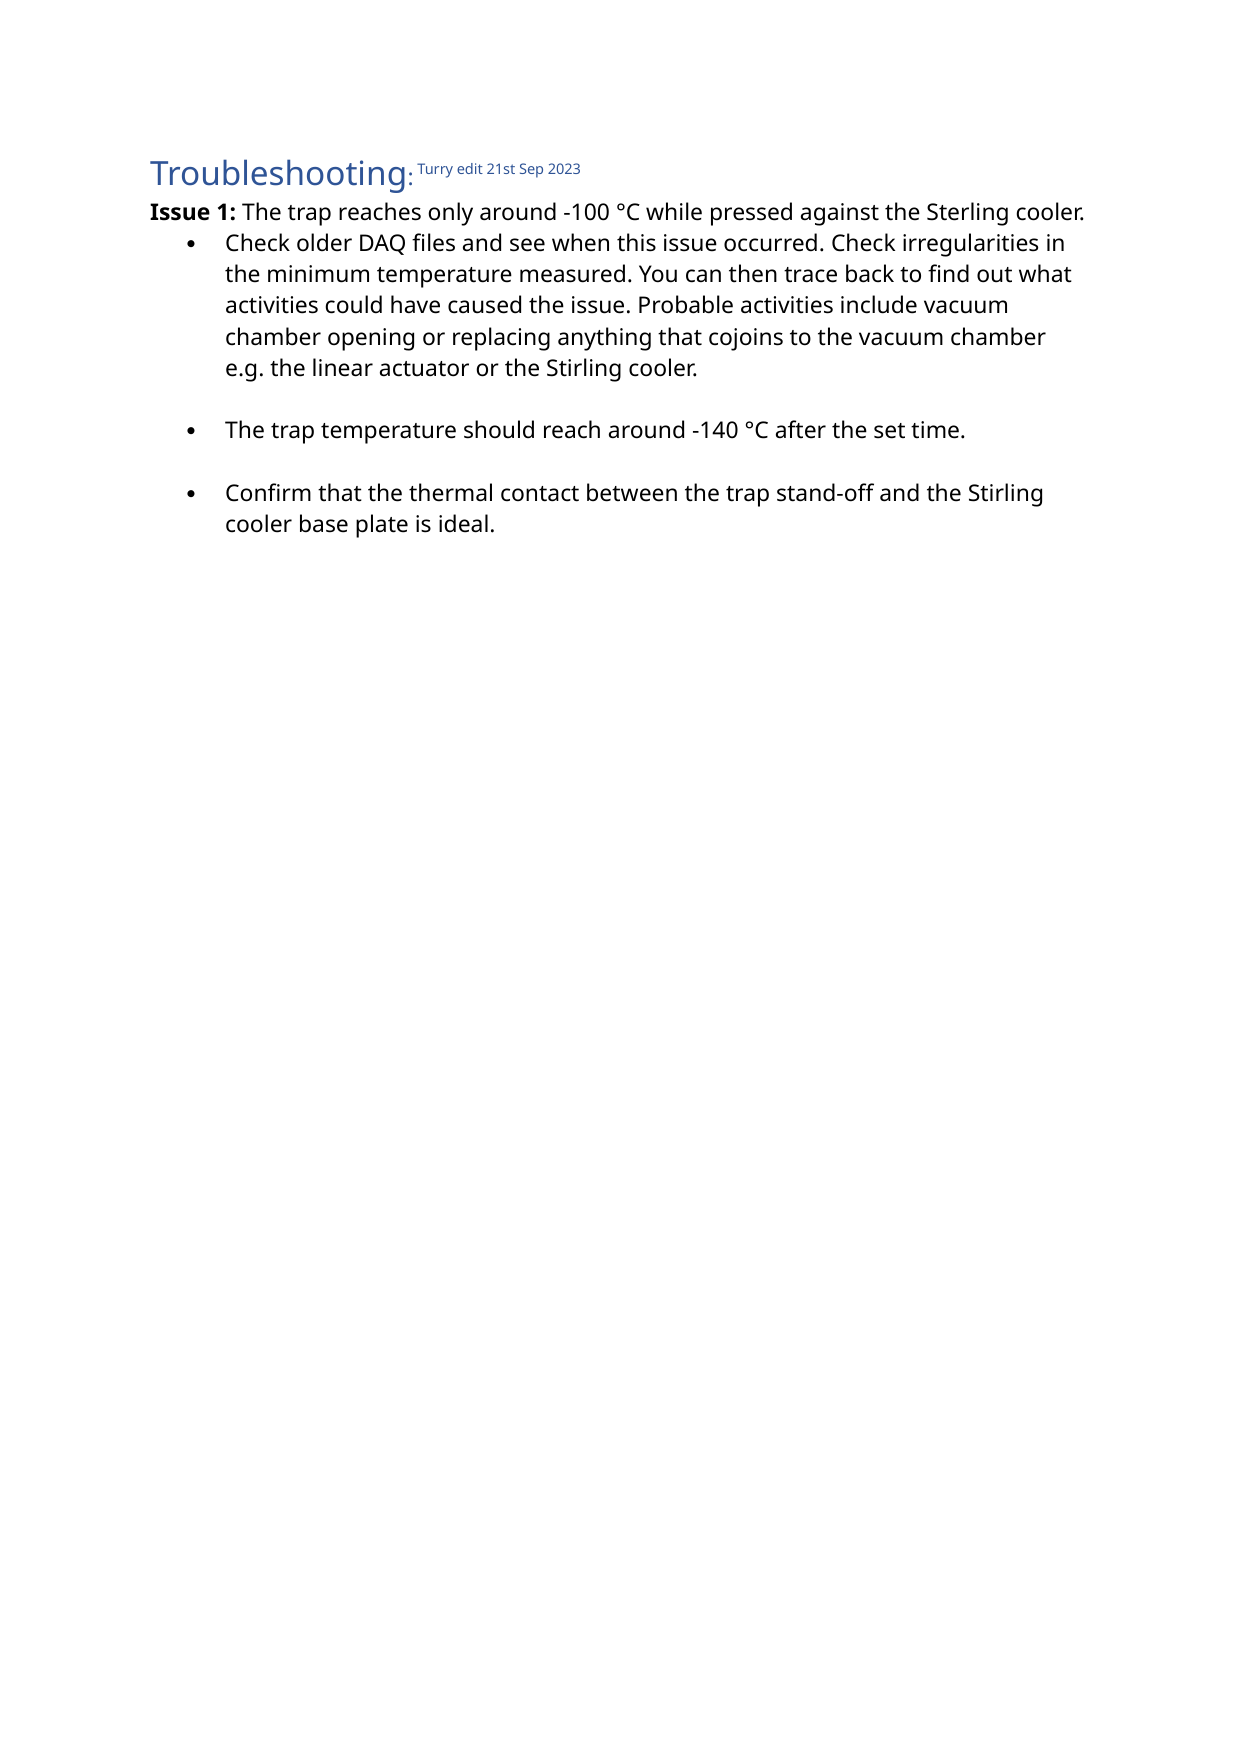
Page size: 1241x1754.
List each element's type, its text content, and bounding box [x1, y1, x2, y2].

text Issue 1: The trap reaches only around -100 °C while pressed against the Sterling cooler. [150, 195, 1090, 227]
list Check older DAQ files and see when this issue occurred. Check irregularities in the minimum temperature measured. You can then trace back to find out what activities could have caused the issue. Probable activities include vacuum chamber opening or replacing anything that cojoins to the vacuum chamber e.g. the linear actuator or the Stirling cooler. [187, 227, 1090, 383]
subtitle Troubleshooting: Turry edit 21st Sep 2023 [150, 150, 1090, 195]
list Confirm that the thermal contact between the trap stand-off and the Stirling cooler base plate is ideal. [187, 477, 1090, 539]
list The trap temperature should reach around -140 °C after the set time. [187, 414, 1090, 445]
